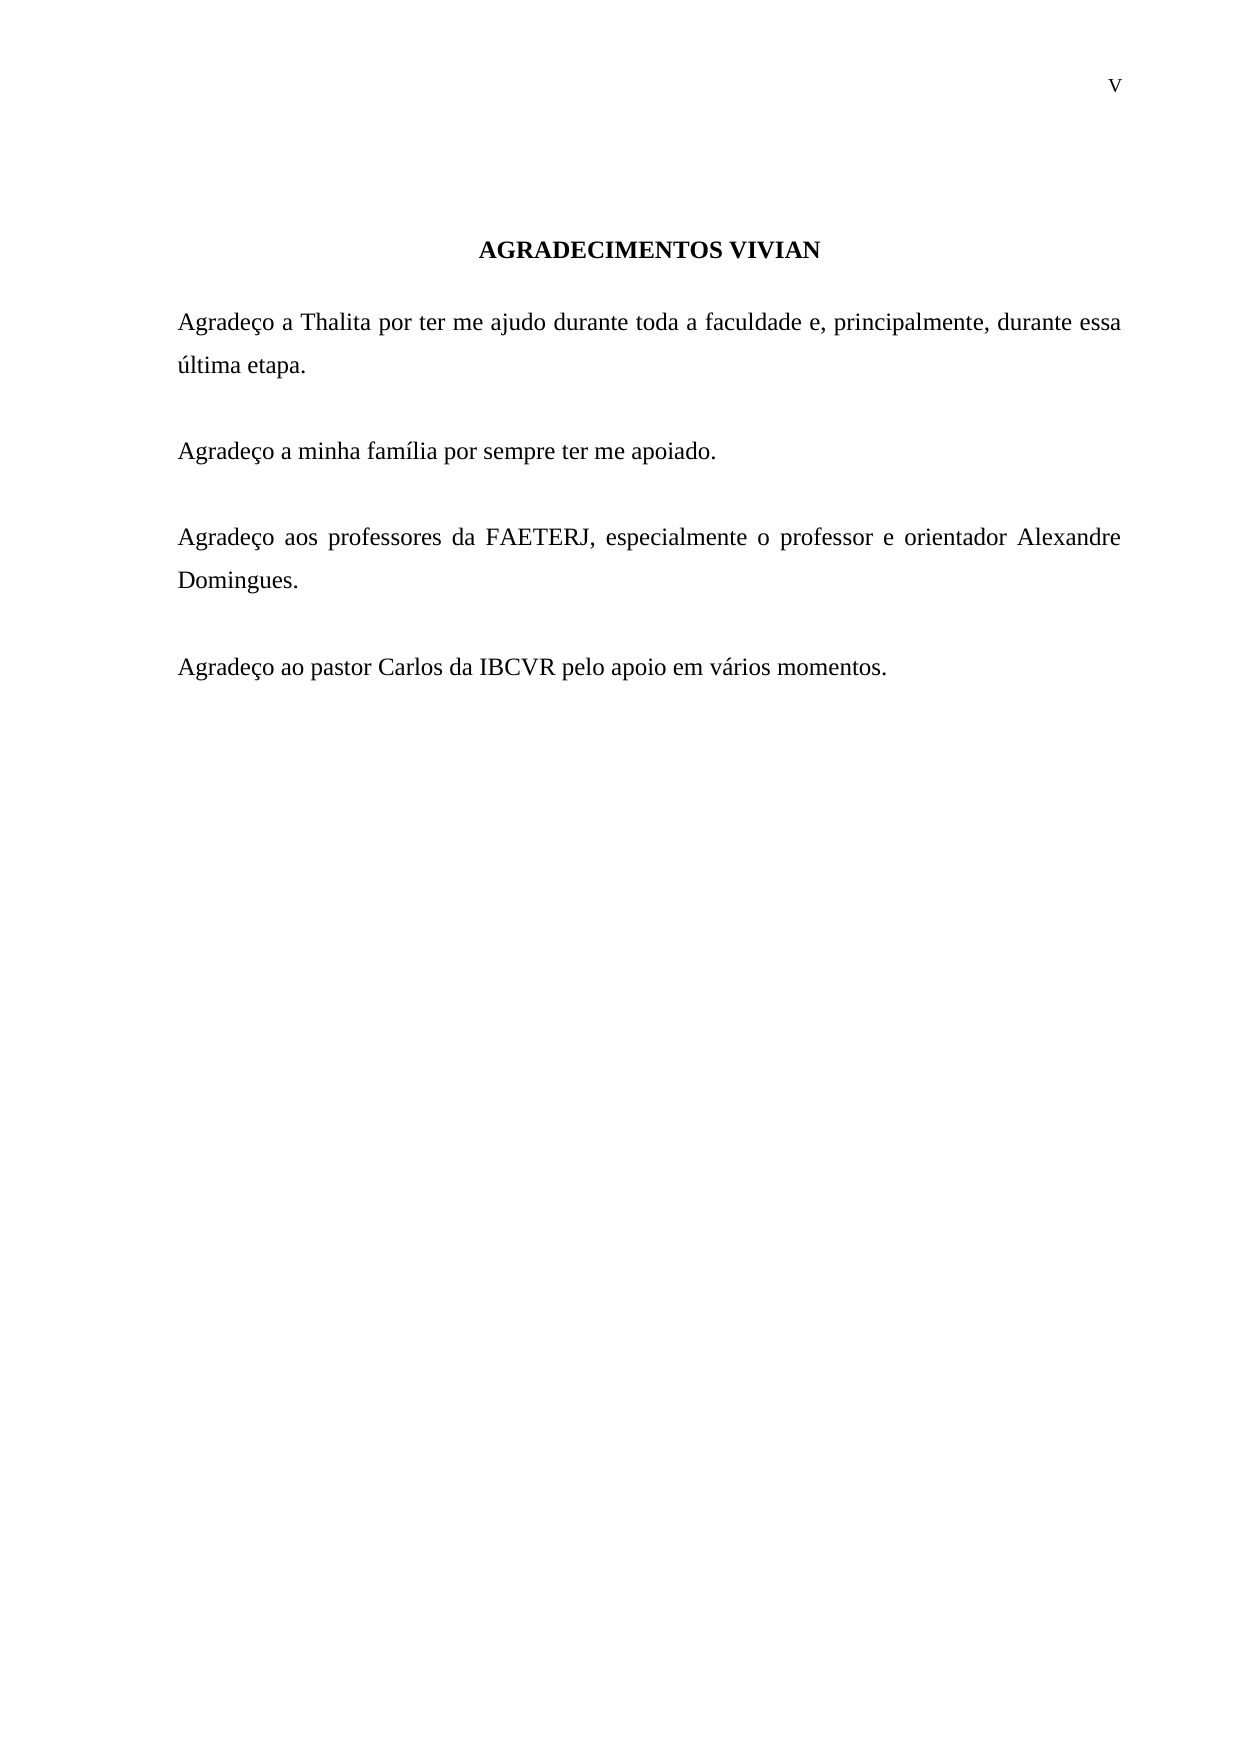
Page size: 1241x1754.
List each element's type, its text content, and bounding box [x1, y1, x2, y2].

text Agradeço a Thalita por ter me ajudo durante toda a faculdade e, principalmente, durante essa última etapa. [177, 307, 1122, 378]
text AGRADECIMENTOS VIVIAN [177, 235, 1122, 263]
text Agradeço a minha família por sempre ter me apoiado. [177, 436, 1122, 465]
text Agradeço aos professores da FAETERJ, especialmente o professor e orientador Alexandre Domingues. [177, 522, 1122, 594]
text Agradeço ao pastor Carlos da IBCVR pelo apoio em vários momentos. [177, 652, 1122, 680]
